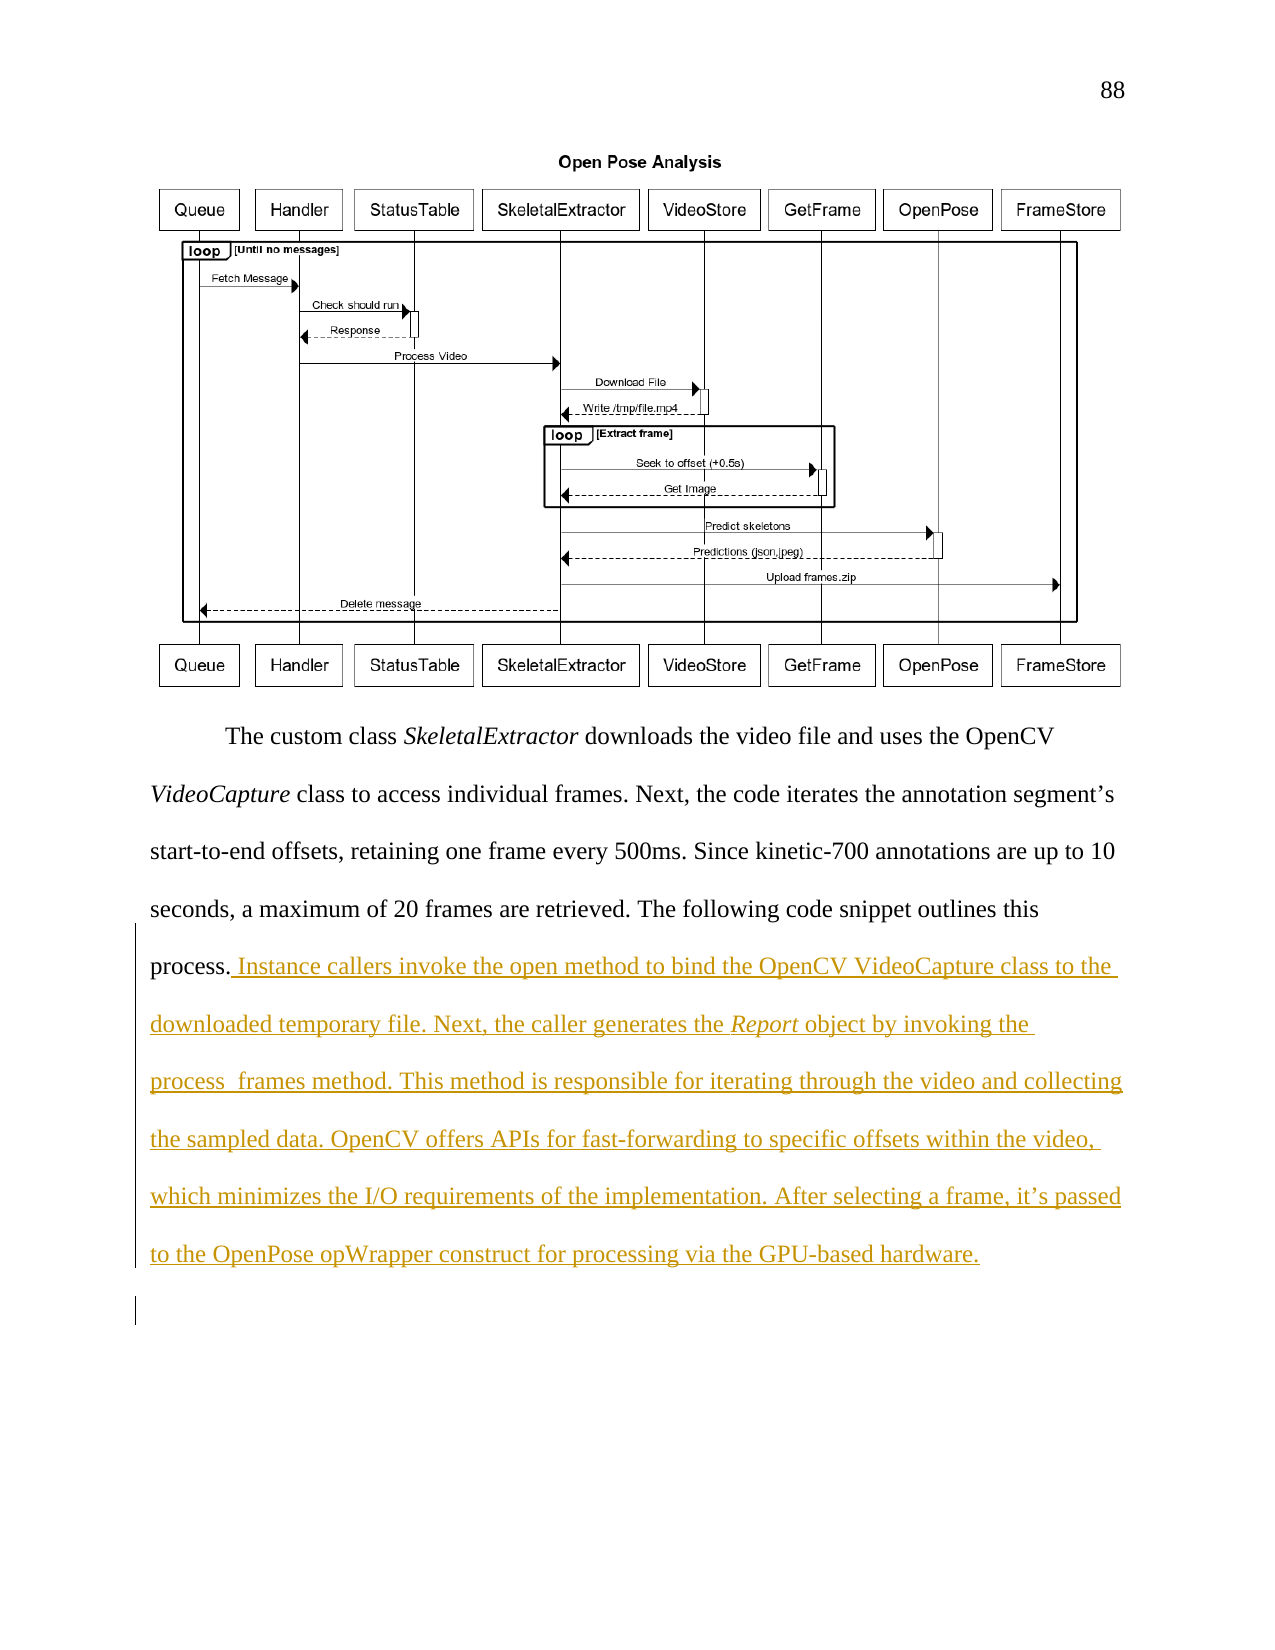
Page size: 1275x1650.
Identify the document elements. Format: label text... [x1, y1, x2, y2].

text The custom class SkeletalExtractor downloads the video file and uses the OpenCV VideoCapture class to access individual frames. Next, the code iterates the annotation segment’s start-to-end offsets, retaining one frame every 500ms. Since kinetic-700 annotations are up to 10 seconds, a maximum of 20 frames are retrieved. The following code snippet outlines this process. [150, 721, 1125, 1268]
picture [150, 150, 1125, 693]
